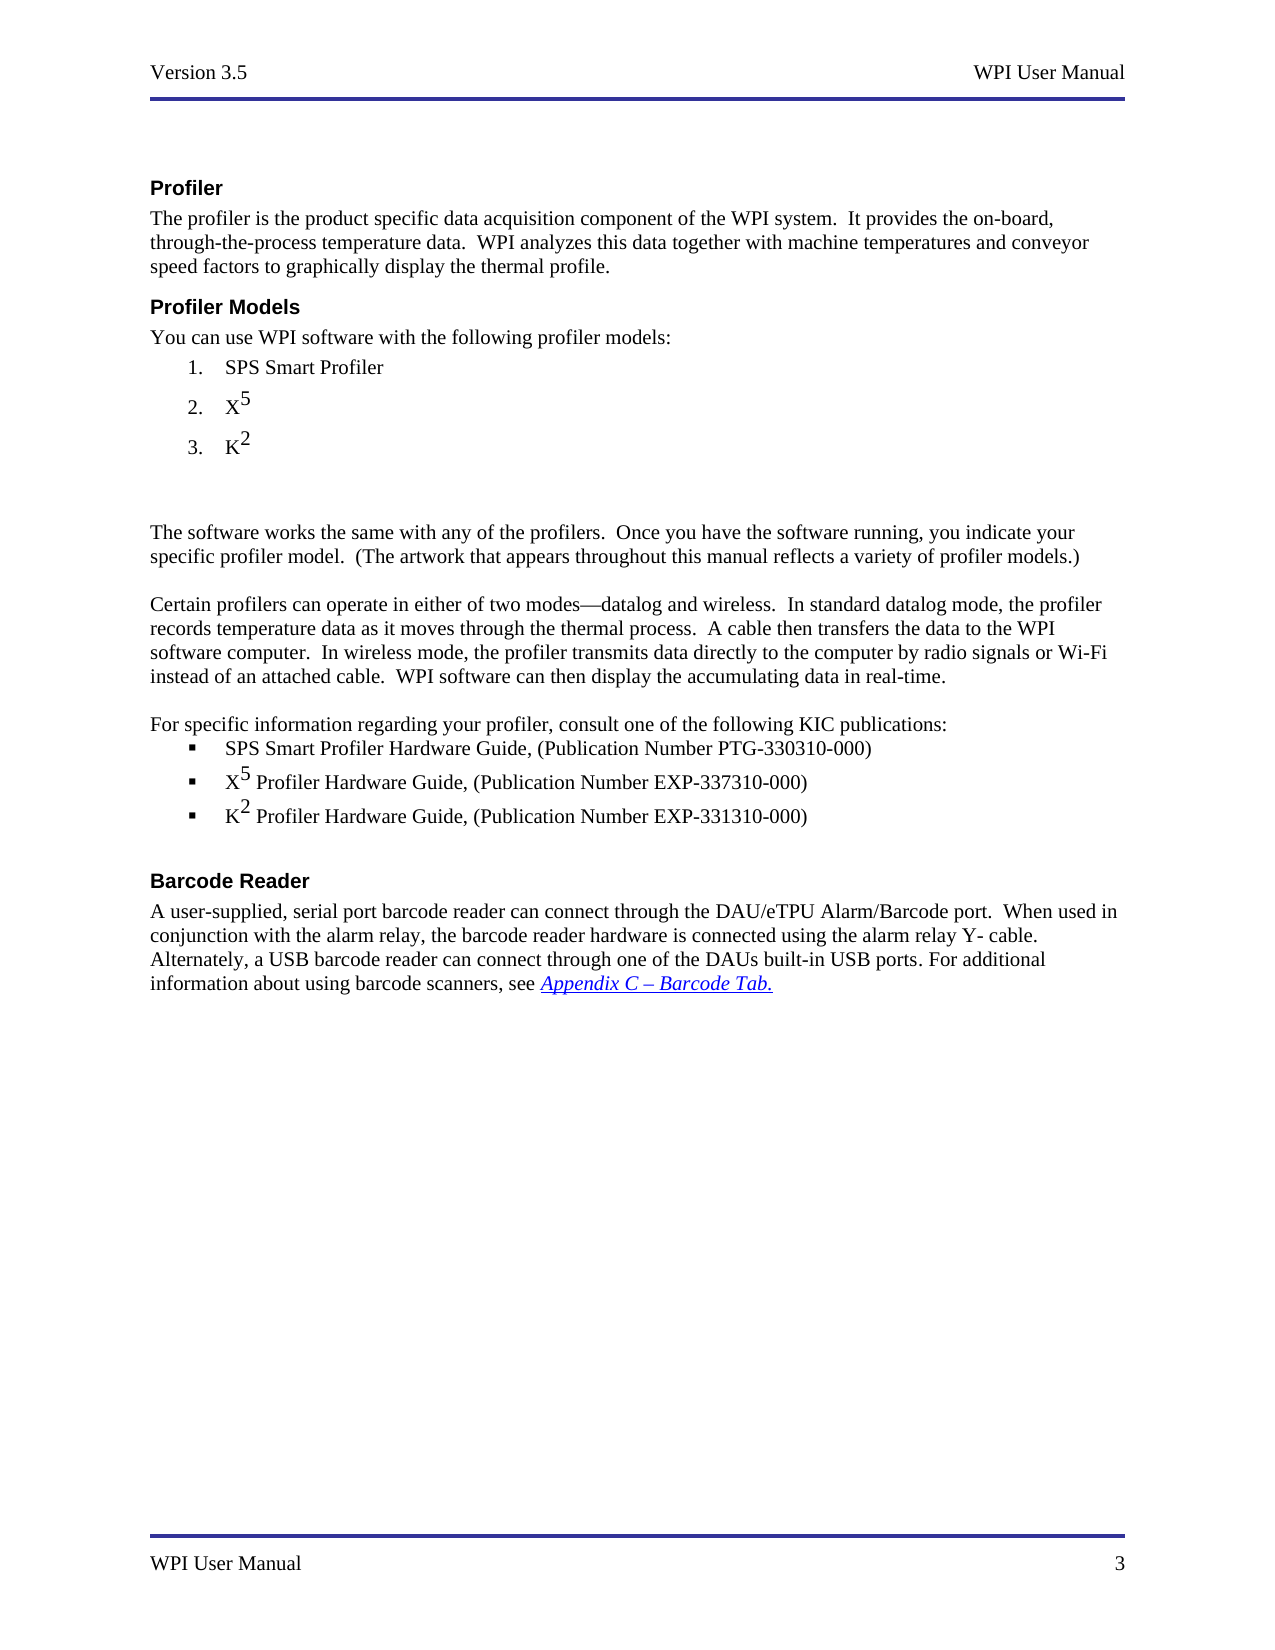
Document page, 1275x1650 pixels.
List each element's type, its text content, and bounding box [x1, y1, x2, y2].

list X5 [187, 386, 1125, 419]
list SPS Smart Profiler [187, 355, 1125, 379]
subtitle Profiler Models [150, 295, 1125, 319]
text The profiler is the product specific data acquisition component of the WPI system. It provides the on-board, through-the-process temperature data. WPI analyzes this data together with machine temperatures and conveyor speed factors to graphically display the thermal profile. [150, 206, 1125, 278]
text For specific information regarding your profiler, consult one of the following KIC publications: [150, 712, 1125, 736]
subtitle Barcode Reader [150, 868, 1125, 892]
list K2 Profiler Hardware Guide, (Publication Number EXP-331310-000) [187, 794, 1125, 828]
list K2 [187, 426, 1125, 459]
list SPS Smart Profiler Hardware Guide, (Publication Number PTG-330310-000) [187, 736, 1125, 760]
text Certain profilers can operate in either of two modes—datalog and wireless. In standard datalog mode, the profiler records temperature data as it moves through the thermal process. A cable then transfers the data to the WPI software computer. In wireless mode, the profiler transmits data directly to the computer by radio signals or Wi-Fi instead of an attached cable. WPI software can then display the accumulating data in real-time. [150, 592, 1125, 688]
subtitle Profiler [150, 176, 1125, 200]
text The software works the same with any of the profilers. Once you have the software running, you indicate your specific profiler model. (The artwork that appears throughout this manual reflects a variety of profiler models.) [150, 520, 1125, 568]
list X5 Profiler Hardware Guide, (Publication Number EXP-337310-000) [187, 760, 1125, 794]
text A user-supplied, serial port barcode reader can connect through the DAU/eTPU Alarm/Barcode port. When used in conjunction with the alarm relay, the barcode reader hardware is connected using the alarm relay Y- cable. Alternately, a USB barcode reader can connect through one of the DAUs built-in USB ports. For additional information about using barcode scanners, see Appendix C – Barcode Tab. [150, 899, 1125, 995]
text You can use WPI software with the following profiler models: [150, 325, 1125, 349]
